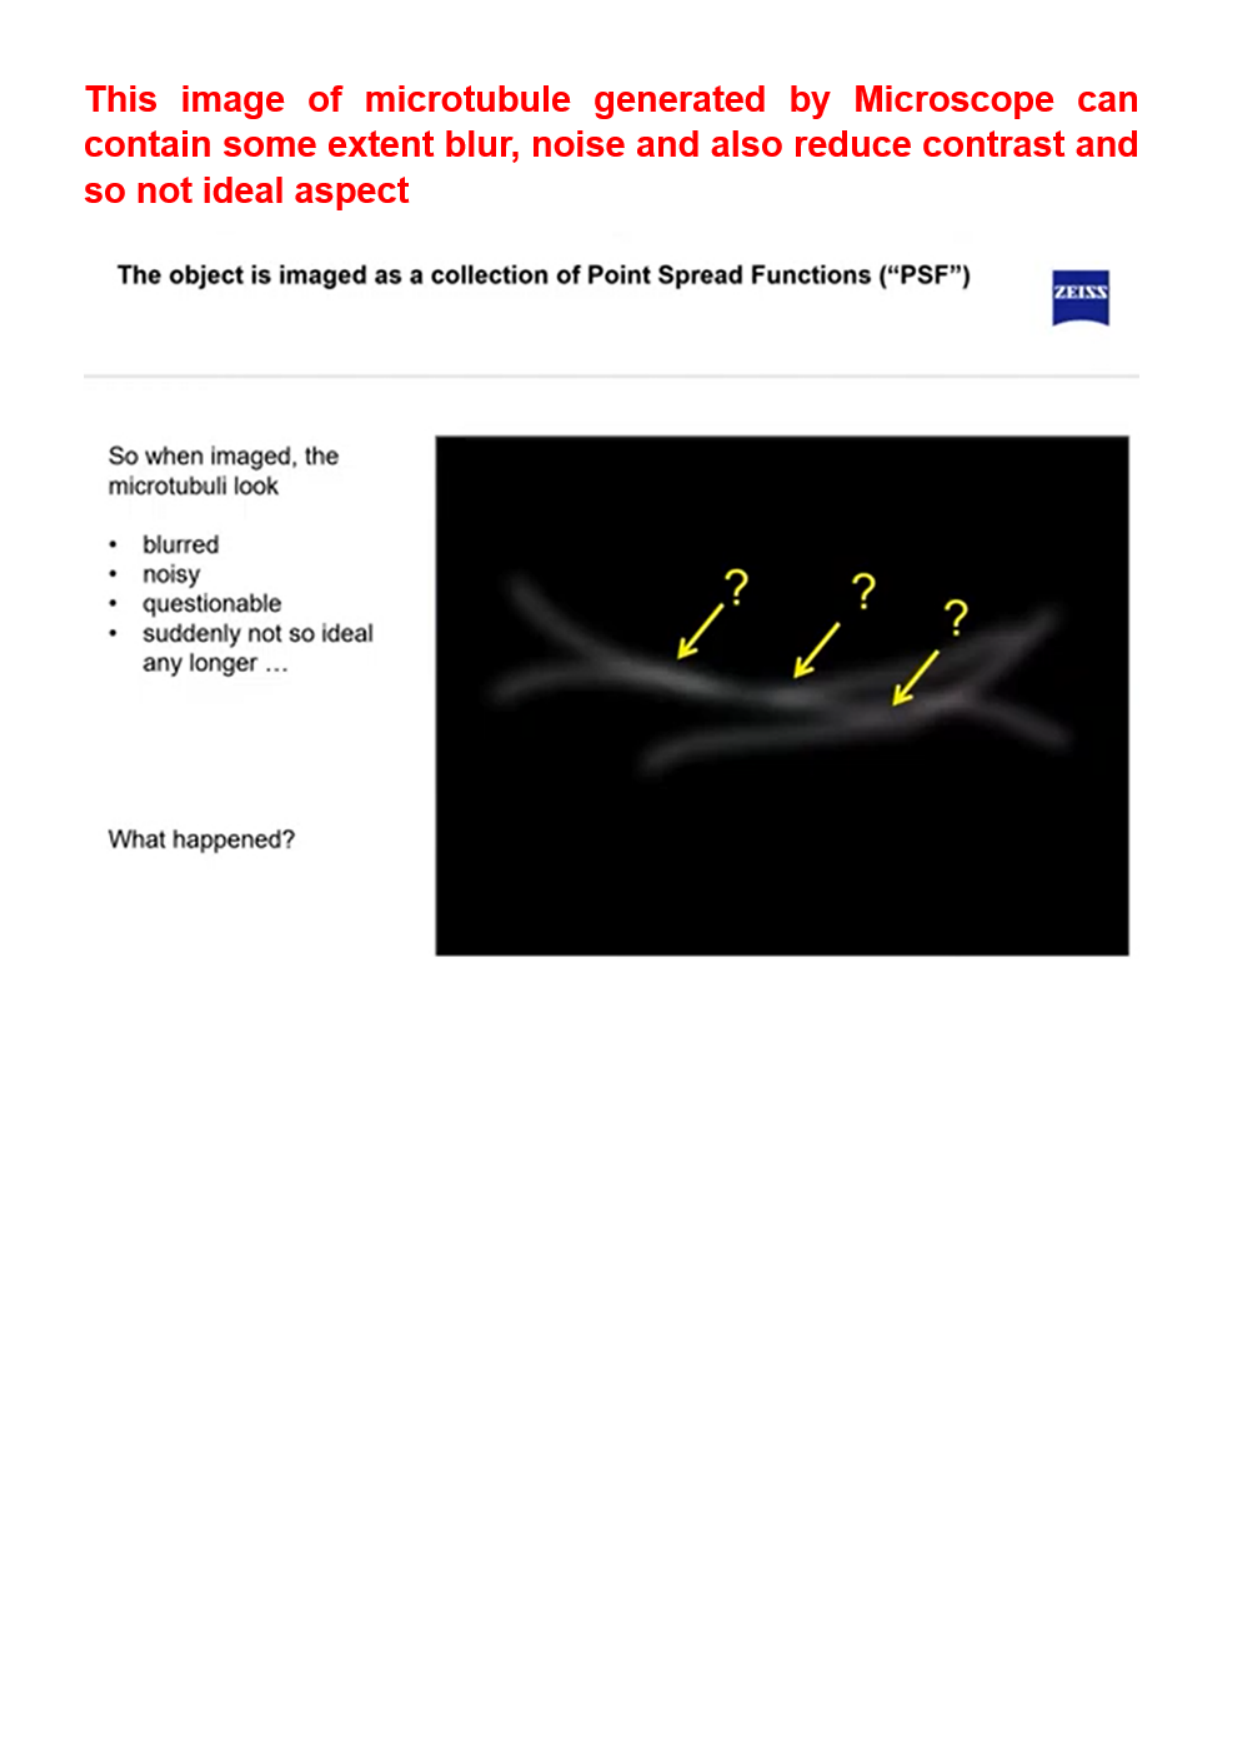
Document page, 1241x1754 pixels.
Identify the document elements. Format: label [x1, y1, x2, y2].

picture [59, 59, 1182, 972]
